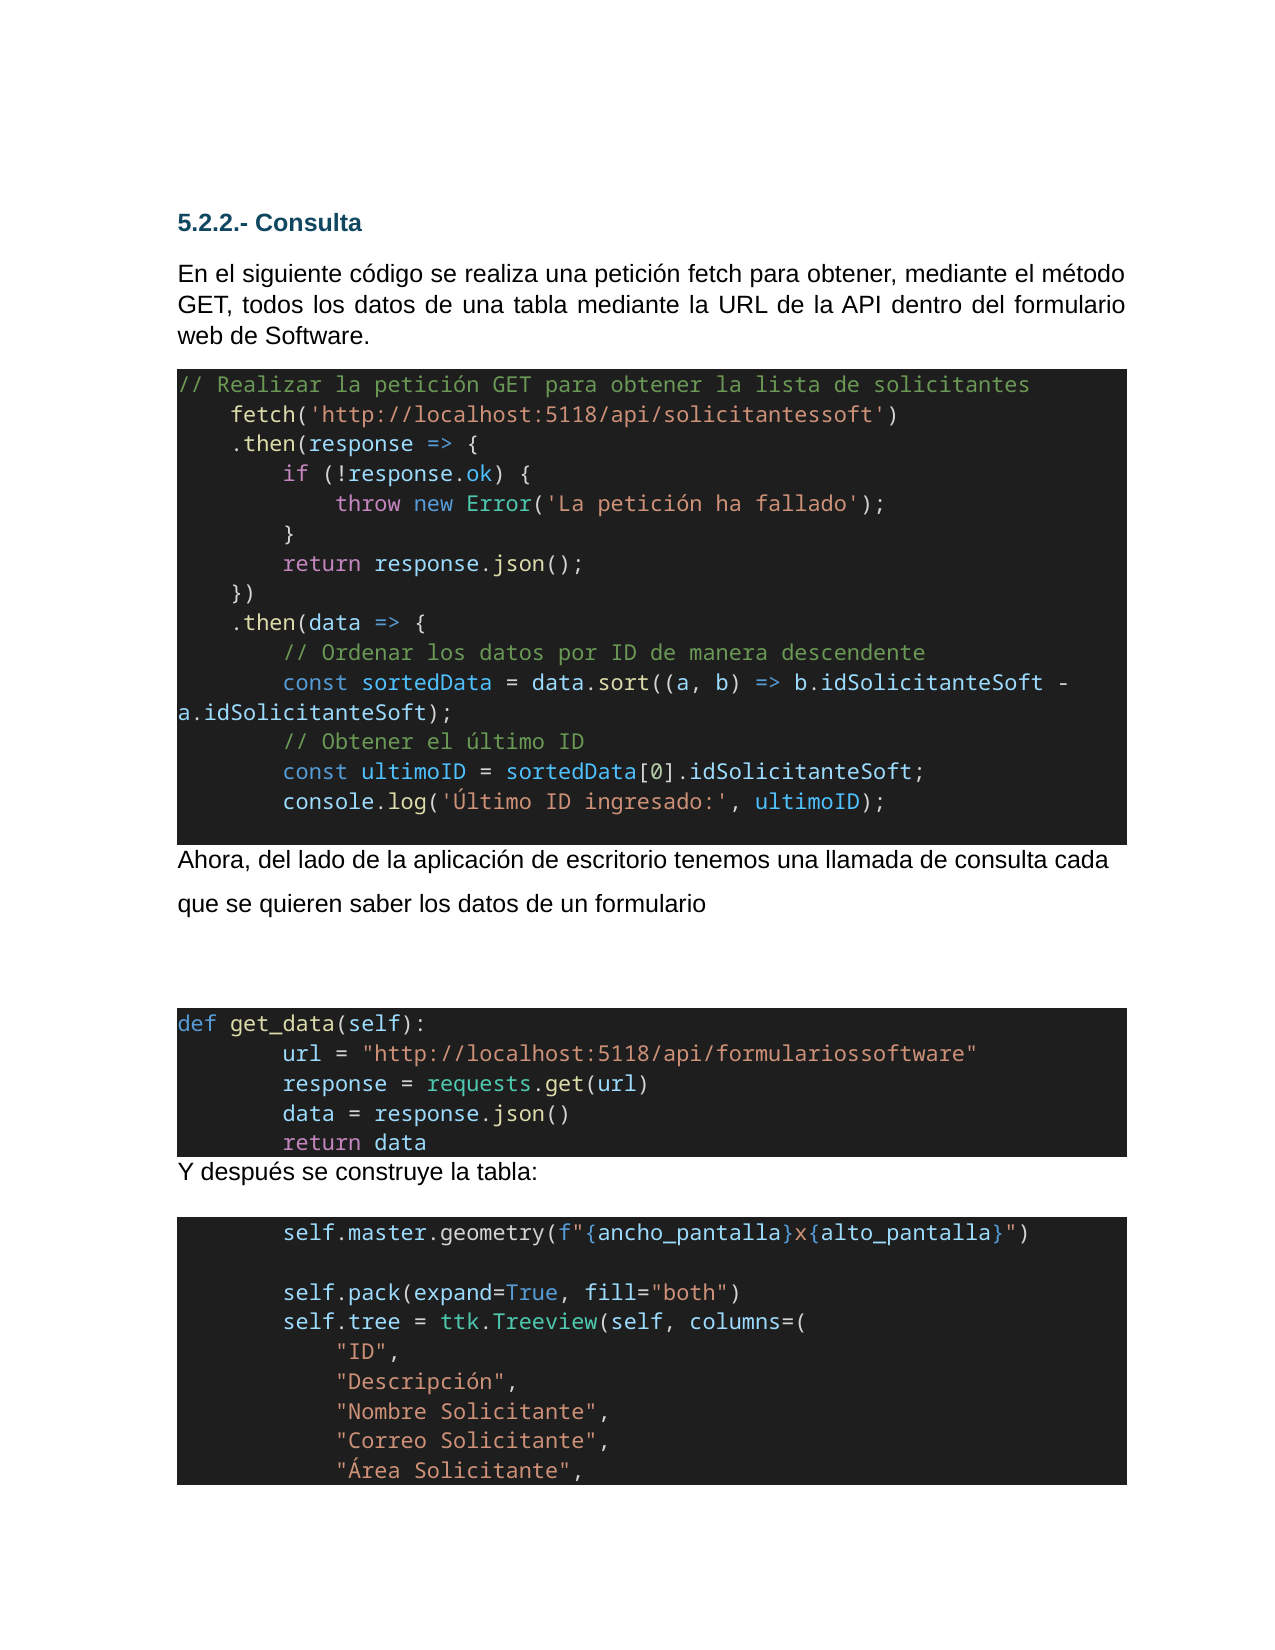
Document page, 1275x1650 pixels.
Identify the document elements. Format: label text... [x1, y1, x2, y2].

text self.pack(expand=True, fill="both") [177, 1276, 1127, 1306]
text response = requests.get(url) [177, 1068, 1127, 1097]
text Ahora, del lado de la aplicación de escritorio tenemos una llamada de consulta cada que se quieren saber los datos de un formulario [177, 845, 1127, 917]
text }) [177, 577, 1127, 607]
text "Nombre Solicitante", [177, 1396, 1127, 1425]
text Y después se construye la tabla: [177, 1157, 1127, 1186]
text // Obtener el último ID [177, 726, 1127, 756]
text // Realizar la petición GET para obtener la lista de solicitantes [177, 369, 1127, 398]
text // Ordenar los datos por ID de manera descendente [177, 637, 1127, 667]
text return data [177, 1127, 1127, 1157]
text throw new Error('La petición ha fallado'); [177, 488, 1127, 518]
text .then(data => { [177, 607, 1127, 637]
text const sortedData = data.sort((a, b) => b.idSolicitanteSoft - a.idSolicitanteSoft); [177, 667, 1127, 726]
text def get_data(self): [177, 1008, 1127, 1038]
text self.master.geometry(f"{ancho_pantalla}x{alto_pantalla}") [177, 1217, 1127, 1247]
text fetch('http://localhost:5118/api/solicitantessoft') [177, 398, 1127, 428]
text "Descripción", [177, 1366, 1127, 1396]
text En el siguiente código se realiza una petición fetch para obtener, mediante el método GET, todos los datos de una tabla mediante la URL de la API dentro del formulario web de Software. [177, 259, 1127, 350]
text console.log('Último ID ingresado:', ultimoID); [177, 786, 1127, 816]
text } [177, 518, 1127, 547]
text return response.json(); [177, 547, 1127, 577]
text "Correo Solicitante", [177, 1425, 1127, 1455]
text .then(response => { [177, 428, 1127, 458]
text self.tree = ttk.Treeview(self, columns=( [177, 1306, 1127, 1336]
text data = response.json() [177, 1097, 1127, 1127]
text if (!response.ok) { [177, 458, 1127, 488]
text "ID", [177, 1336, 1127, 1366]
text const ultimoID = sortedData[0].idSolicitanteSoft; [177, 756, 1127, 786]
text "Área Solicitante", [177, 1455, 1127, 1485]
subtitle 5.2.2.- Consulta [177, 207, 1127, 236]
text url = "http://localhost:5118/api/formulariossoftware" [177, 1038, 1127, 1068]
